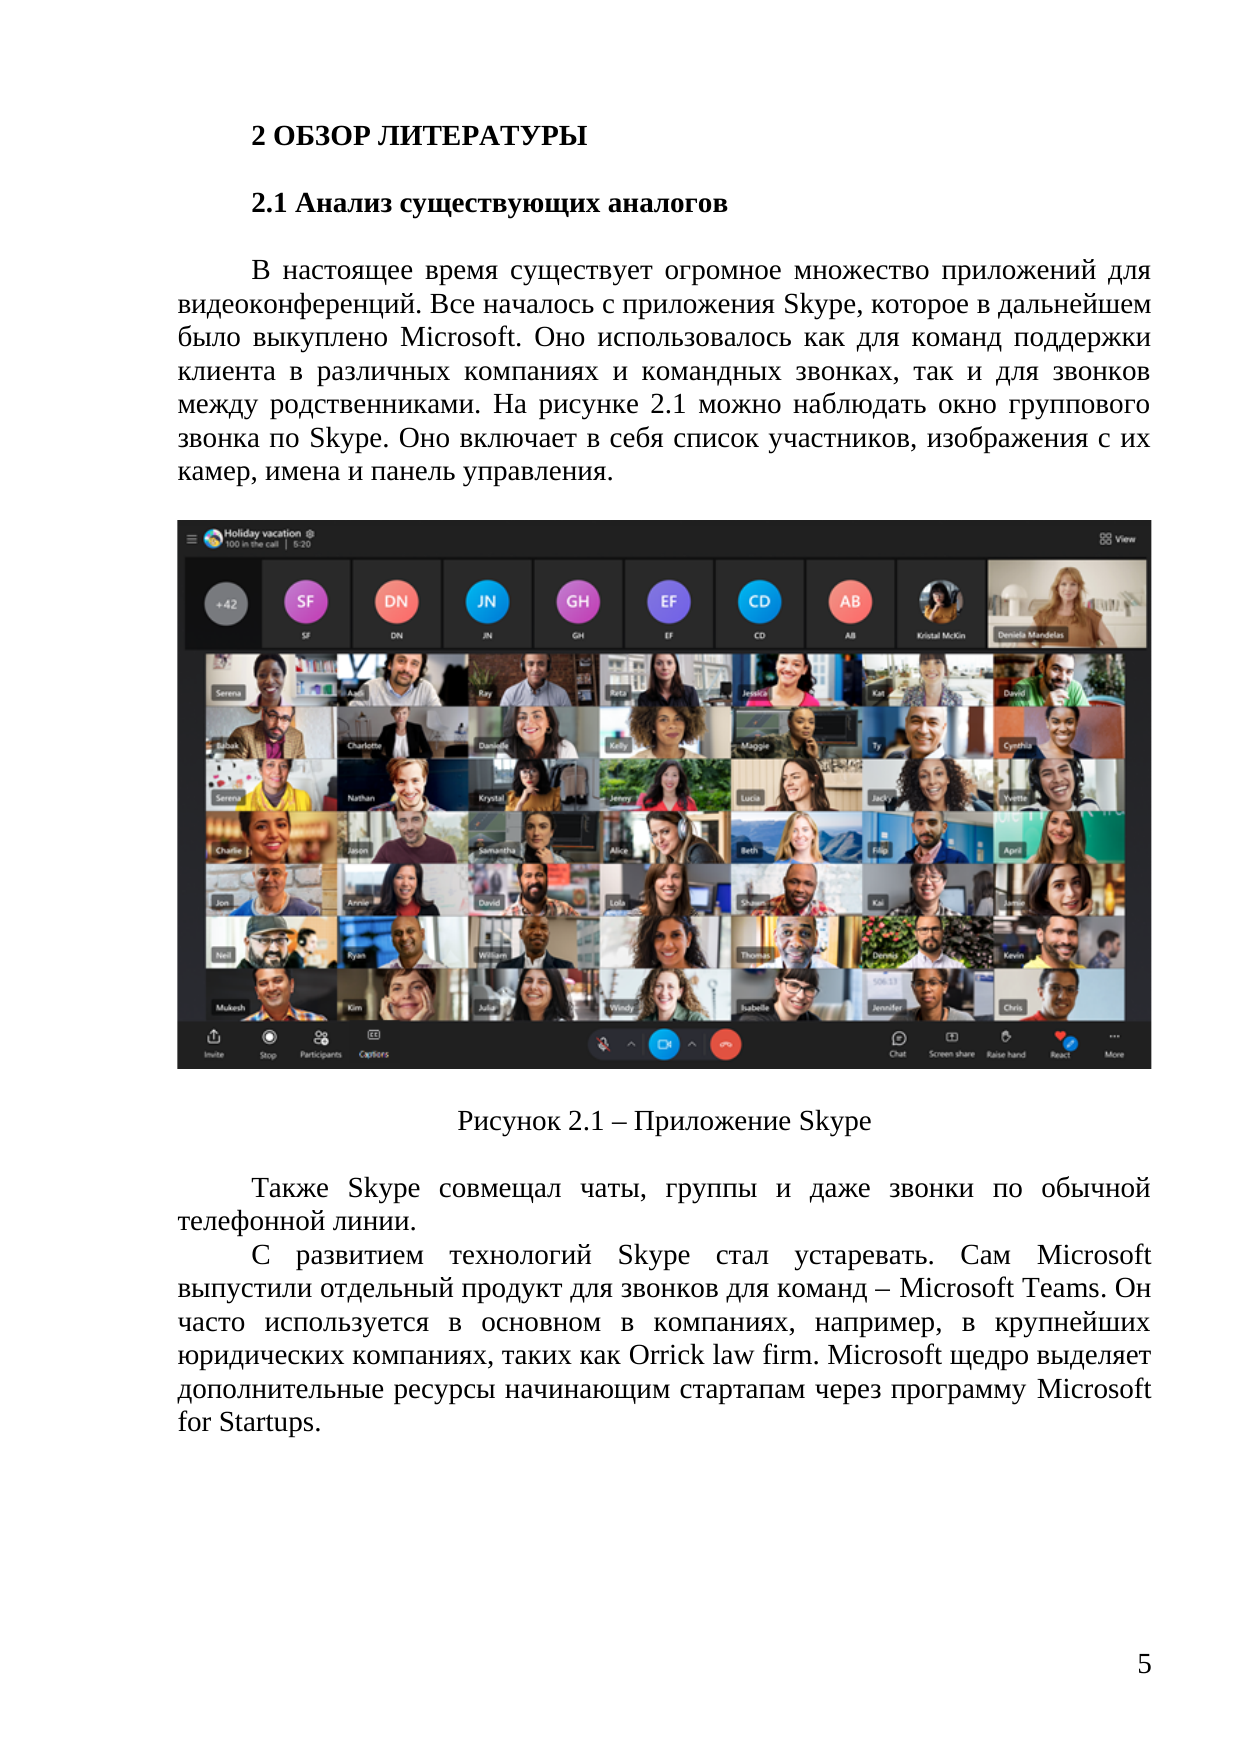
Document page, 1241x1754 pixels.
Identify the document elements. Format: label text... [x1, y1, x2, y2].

text С развитием технологий Skype стал устаревать. Сам Microsoft выпустили отдельный продукт для звонков для команд – Microsoft Teams. Он часто используется в основном в компаниях, например, в крупнейших юридических компаниях, таких как Orrick law firm. Microsoft щедро выделяет дополнительные ресурсы начинающим стартапам через программу Microsoft for Startups. [177, 1237, 1152, 1438]
text В настоящее время существует огромное множество приложений для видеоконференций. Все началось с приложения Skype, которое в дальнейшем было выкуплено Microsoft. Оно использовалось как для команд поддержки клиента в различных компаниях и командных звонках, так и для звонков между родственниками. На рисунке 2.1 можно наблюдать окно группового звонка по Skype. Оно включает в себя список участников, изображения с их камер, имена и панель управления. [177, 252, 1152, 487]
picture [177, 520, 1152, 1069]
text Рисунок 2.1 – Приложение Skype [177, 1103, 1152, 1136]
title 2 ОБЗОР ЛИТЕРАТУРЫ [177, 118, 1152, 152]
text Также Skype совмещал чаты, группы и даже звонки по обычной телефонной линии. [177, 1170, 1152, 1237]
subtitle 2.1 Анализ существующих аналогов [177, 185, 1152, 219]
